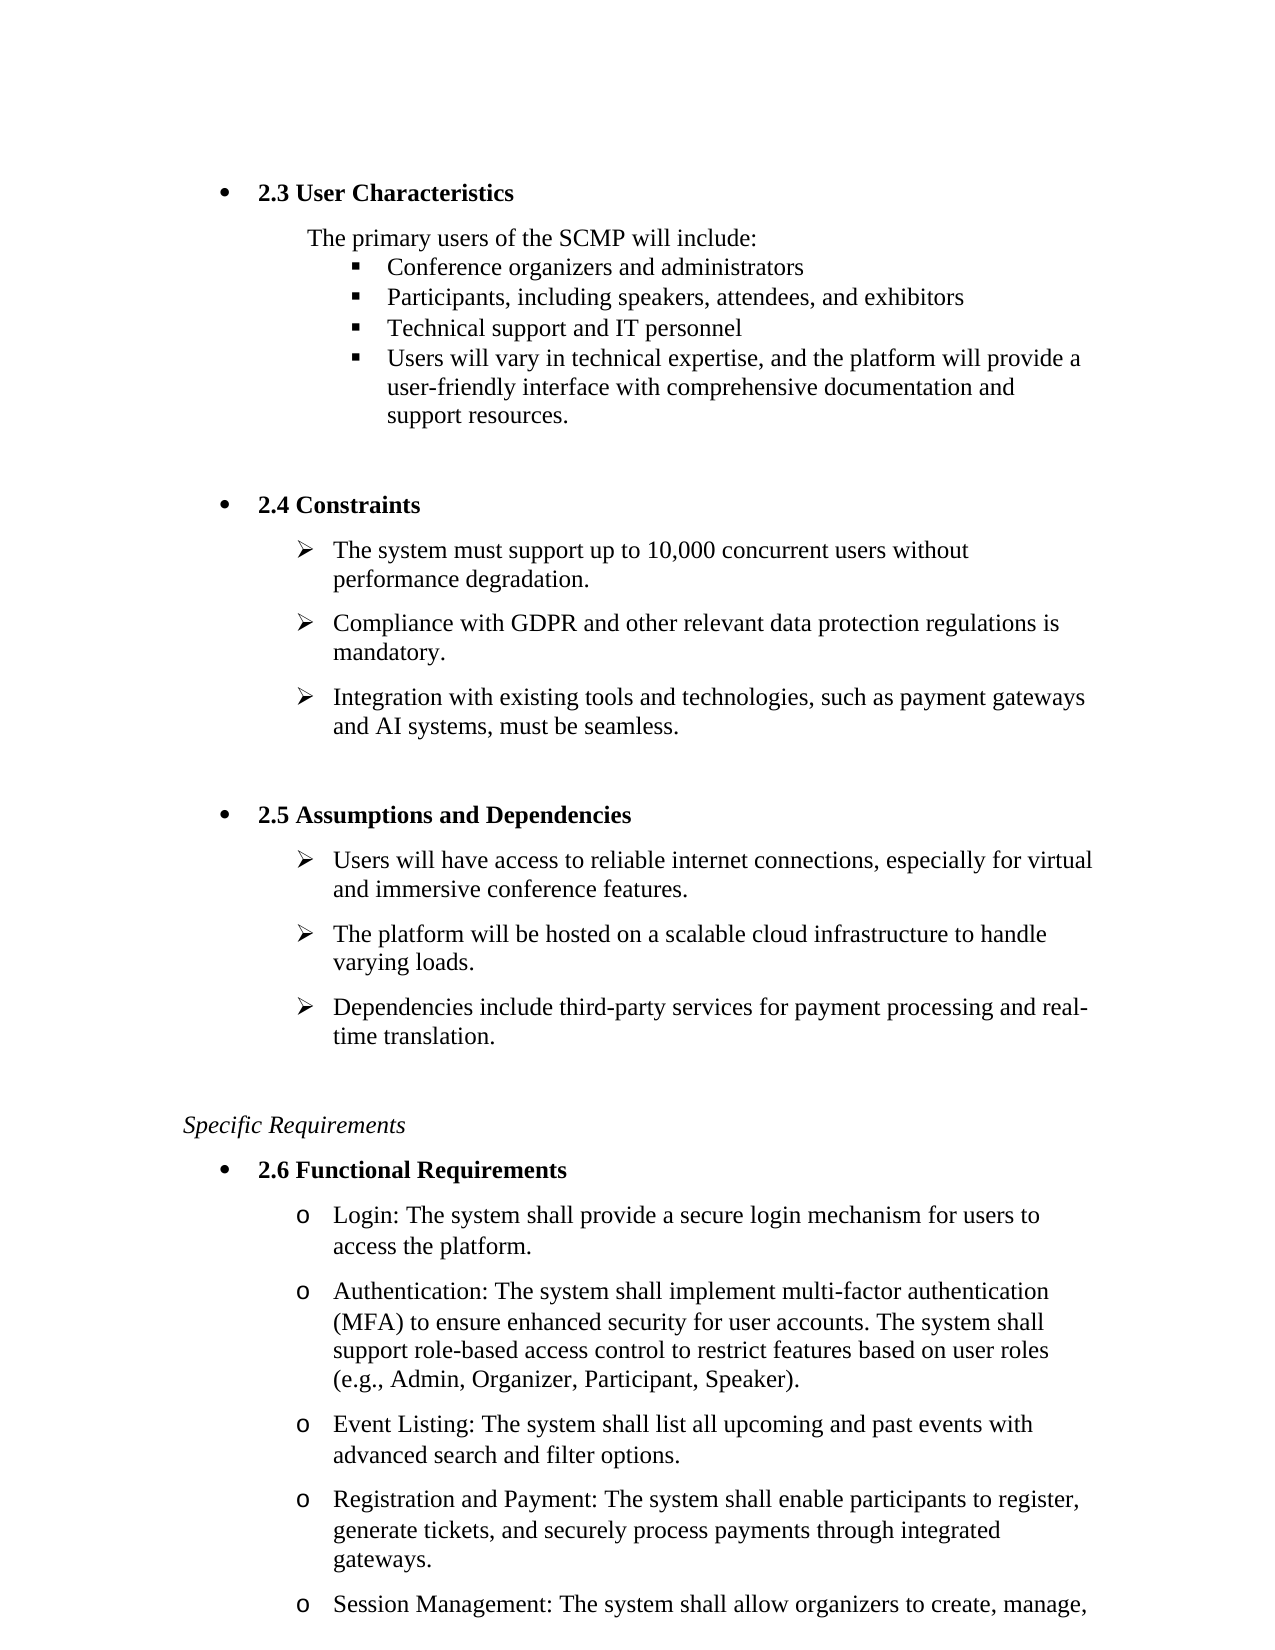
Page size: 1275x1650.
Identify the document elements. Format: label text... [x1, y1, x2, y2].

subtitle The primary users of the SCMP will include: [188, 223, 1096, 252]
subtitle Authentication: The system shall implement multi-factor authentication (MFA) to ensure enhanced security for user accounts. The system shall support role-based access control to restrict features based on user roles (e.g., Admin, Organizer, Participant, Speaker). [295, 1276, 1096, 1393]
subtitle Conference organizers and administrators [350, 252, 1096, 281]
subtitle The system must support up to 10,000 concurrent users without performance degradation. [295, 535, 1096, 592]
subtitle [295, 1589, 1096, 1620]
subtitle Users will have access to reliable internet connections, especially for virtual and immersive conference features. [295, 845, 1096, 903]
subtitle Dependencies include third-party services for payment processing and real-time translation. [295, 992, 1096, 1050]
subtitle Login: The system shall provide a secure login mechanism for users to access the platform. [295, 1200, 1096, 1260]
subtitle 2.5 Assumptions and Dependencies [220, 800, 1096, 829]
subtitle Specific Requirements [183, 1111, 1096, 1139]
subtitle 2.4 Constraints [220, 490, 1096, 519]
subtitle The platform will be hosted on a scalable cloud infrastructure to handle varying loads. [295, 919, 1096, 976]
subtitle Integration with existing tools and technologies, such as payment gateways and AI systems, must be seamless. [295, 682, 1096, 739]
subtitle Users will vary in technical expertise, and the platform will provide a user-friendly interface with comprehensive documentation and support resources. [350, 343, 1096, 429]
subtitle Registration and Payment: The system shall enable participants to register, generate tickets, and securely process payments through integrated gateways. [295, 1484, 1096, 1573]
subtitle Event Listing: The system shall list all upcoming and past events with advanced search and filter options. [295, 1409, 1096, 1468]
subtitle 2.6 Functional Requirements [220, 1155, 1096, 1184]
subtitle Compliance with GDPR and other relevant data protection regulations is mandatory. [295, 608, 1096, 666]
subtitle 2.3 User Characteristics [220, 178, 1096, 207]
subtitle Participants, including speakers, attendees, and exhibitors [350, 282, 1096, 311]
subtitle Technical support and IT personnel [350, 313, 1096, 341]
